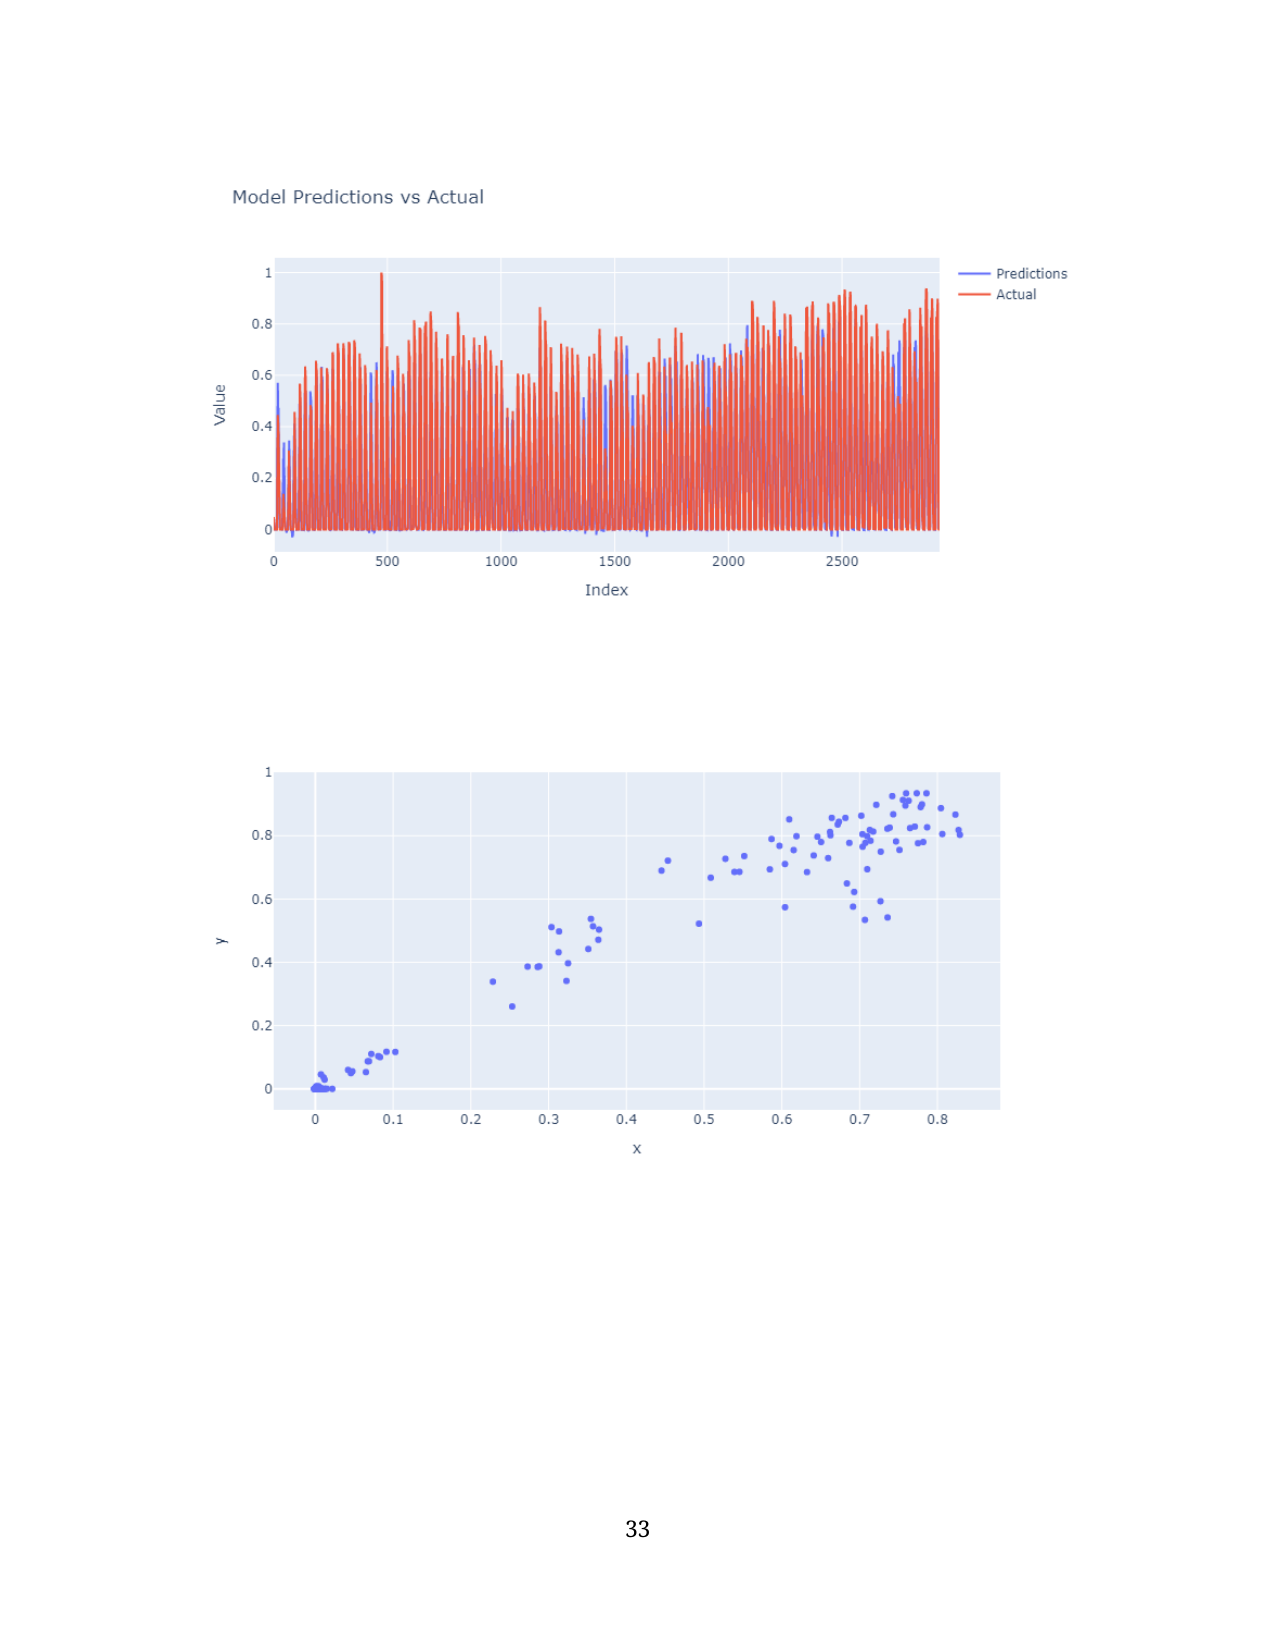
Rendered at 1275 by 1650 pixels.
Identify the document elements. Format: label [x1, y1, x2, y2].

picture [187, 707, 1086, 1197]
picture [187, 150, 1086, 639]
